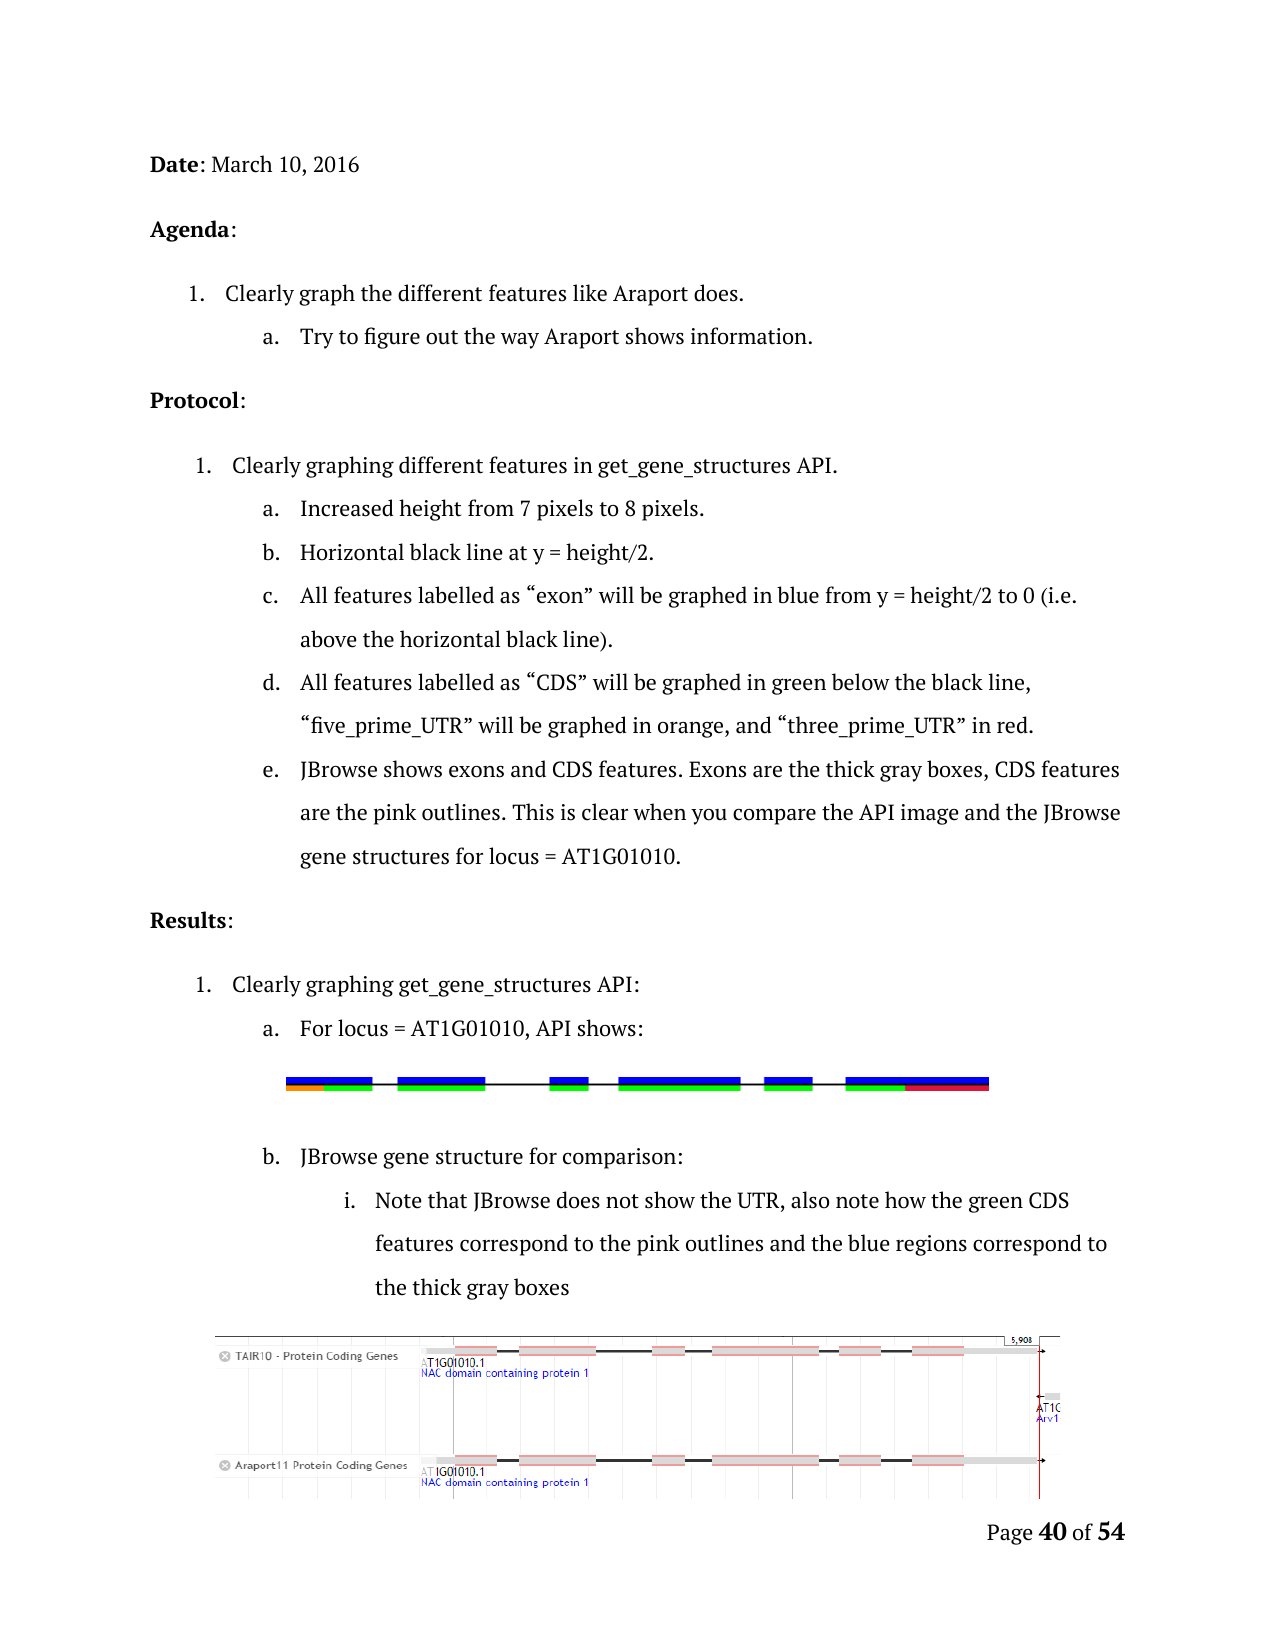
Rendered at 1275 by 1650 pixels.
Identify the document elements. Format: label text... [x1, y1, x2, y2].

list Horizontal black line at y = height/2. [262, 537, 1125, 566]
list Clearly graphing different features in get_gene_structures API. [194, 451, 1125, 479]
list Clearly graphing get_gene_structures API: [194, 970, 1125, 999]
text Date: March 10, 2016 [150, 150, 1125, 179]
list Increased height from 7 pixels to 8 pixels. [262, 494, 1125, 523]
text Protocol: [150, 386, 1125, 415]
list Note that JBrowse does not show the UTR, also note how the green CDS features correspond to the pink outlines and the blue regions correspond to the thick gray boxes [356, 1185, 1125, 1301]
list JBrowse shows exons and CDS features. Exons are the thick gray boxes, CDS features are the pink outlines. This is clear when you compare the API image and the JBrowse gene structures for locus = AT1G01010. [262, 754, 1125, 870]
picture [286, 1077, 989, 1091]
picture [215, 1336, 1060, 1499]
text Agenda: [150, 214, 1125, 243]
list Try to figure out the way Araport shows information. [262, 322, 1125, 351]
list For locus = AT1G01010, API shows: [262, 1013, 1125, 1042]
text Results: [150, 906, 1125, 935]
list All features labelled as “CDS” will be graphed in green below the black line, “five_prime_UTR” will be graphed in orange, and “three_prime_UTR” in red. [262, 668, 1125, 740]
list Clearly graph the different features like Araport does. [187, 278, 1125, 307]
list All features labelled as “exon” will be graphed in blue from y = height/2 to 0 (i.e. above the horizontal black line). [262, 581, 1125, 653]
list JBrowse gene structure for comparison: [262, 1142, 1125, 1171]
